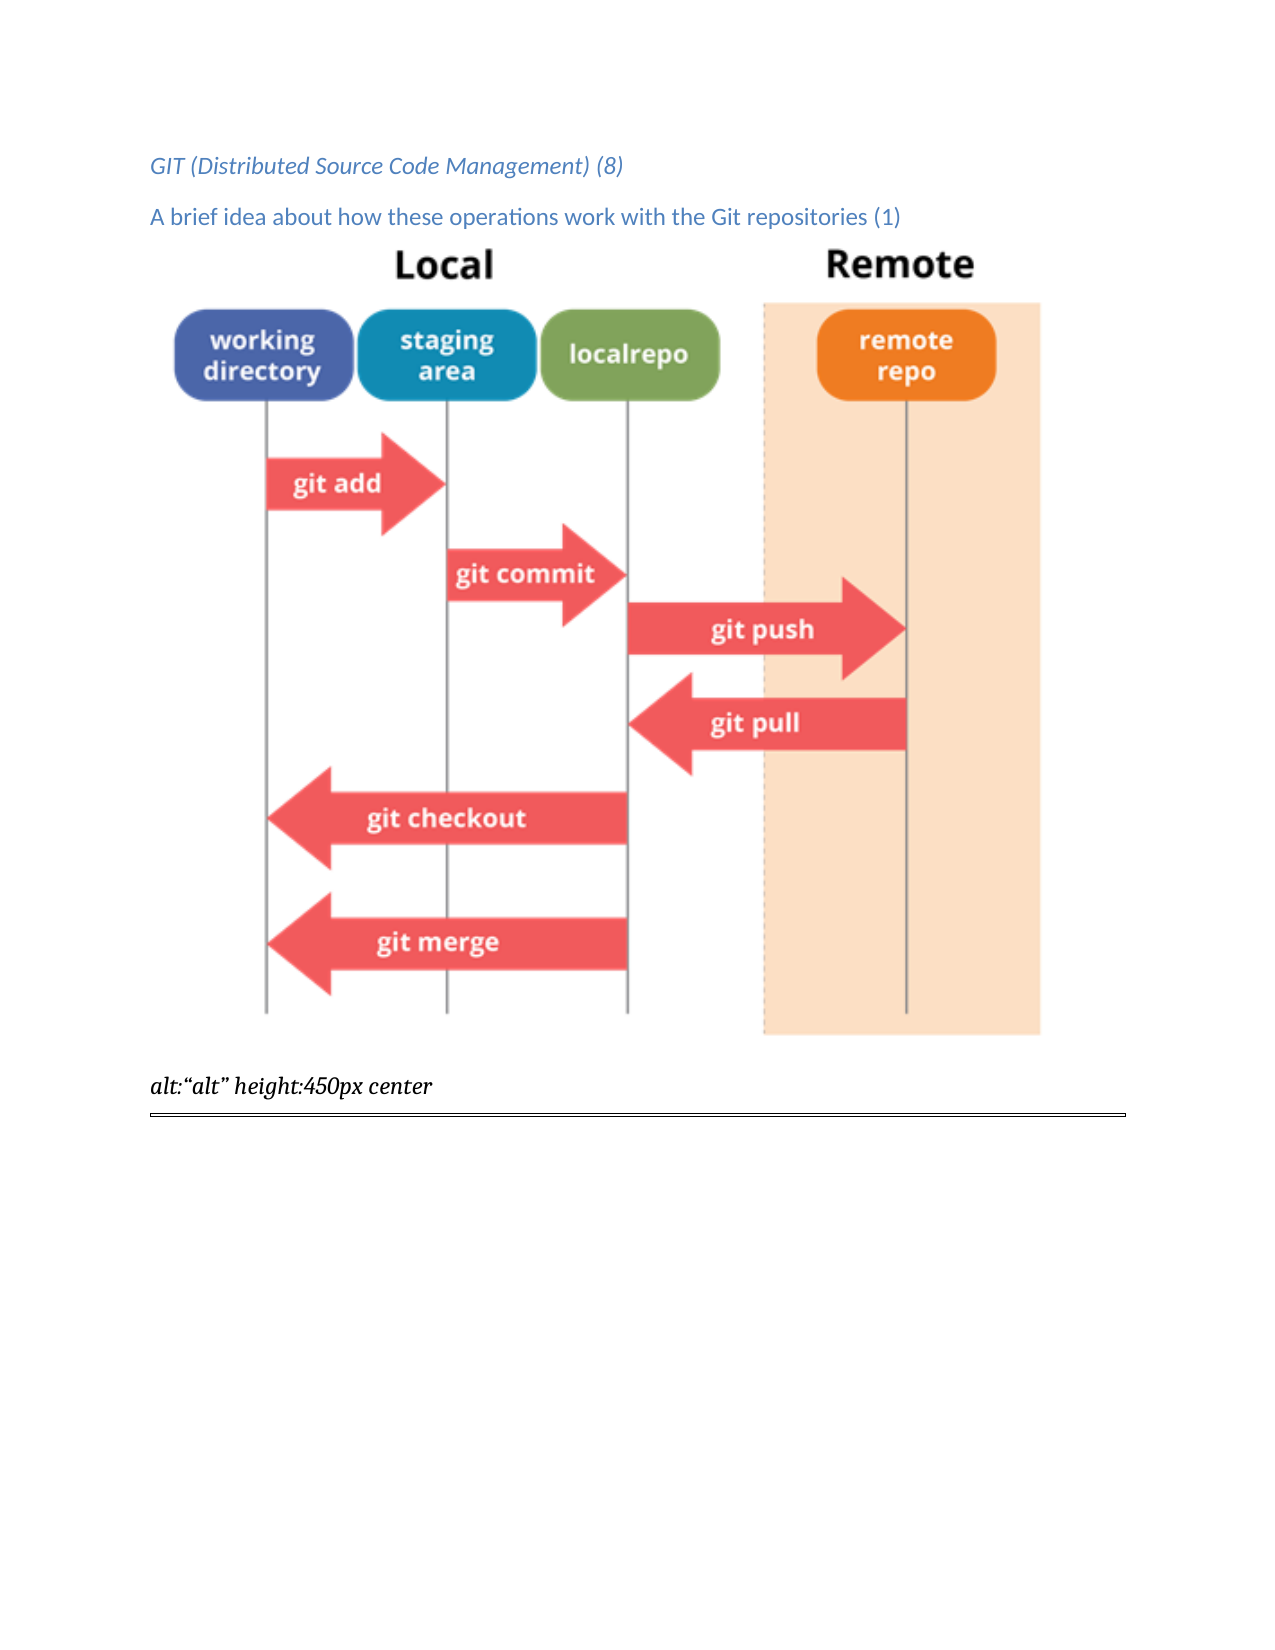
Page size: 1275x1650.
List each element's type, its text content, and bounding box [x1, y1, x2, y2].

text alt:“alt” height:450px center [150, 1072, 1125, 1101]
subtitle A brief idea about how these operations work with the Git repositories (1) [150, 201, 1125, 232]
subtitle GIT (Distributed Source Code Management) (8) [150, 150, 1125, 181]
picture [168, 231, 1044, 1052]
